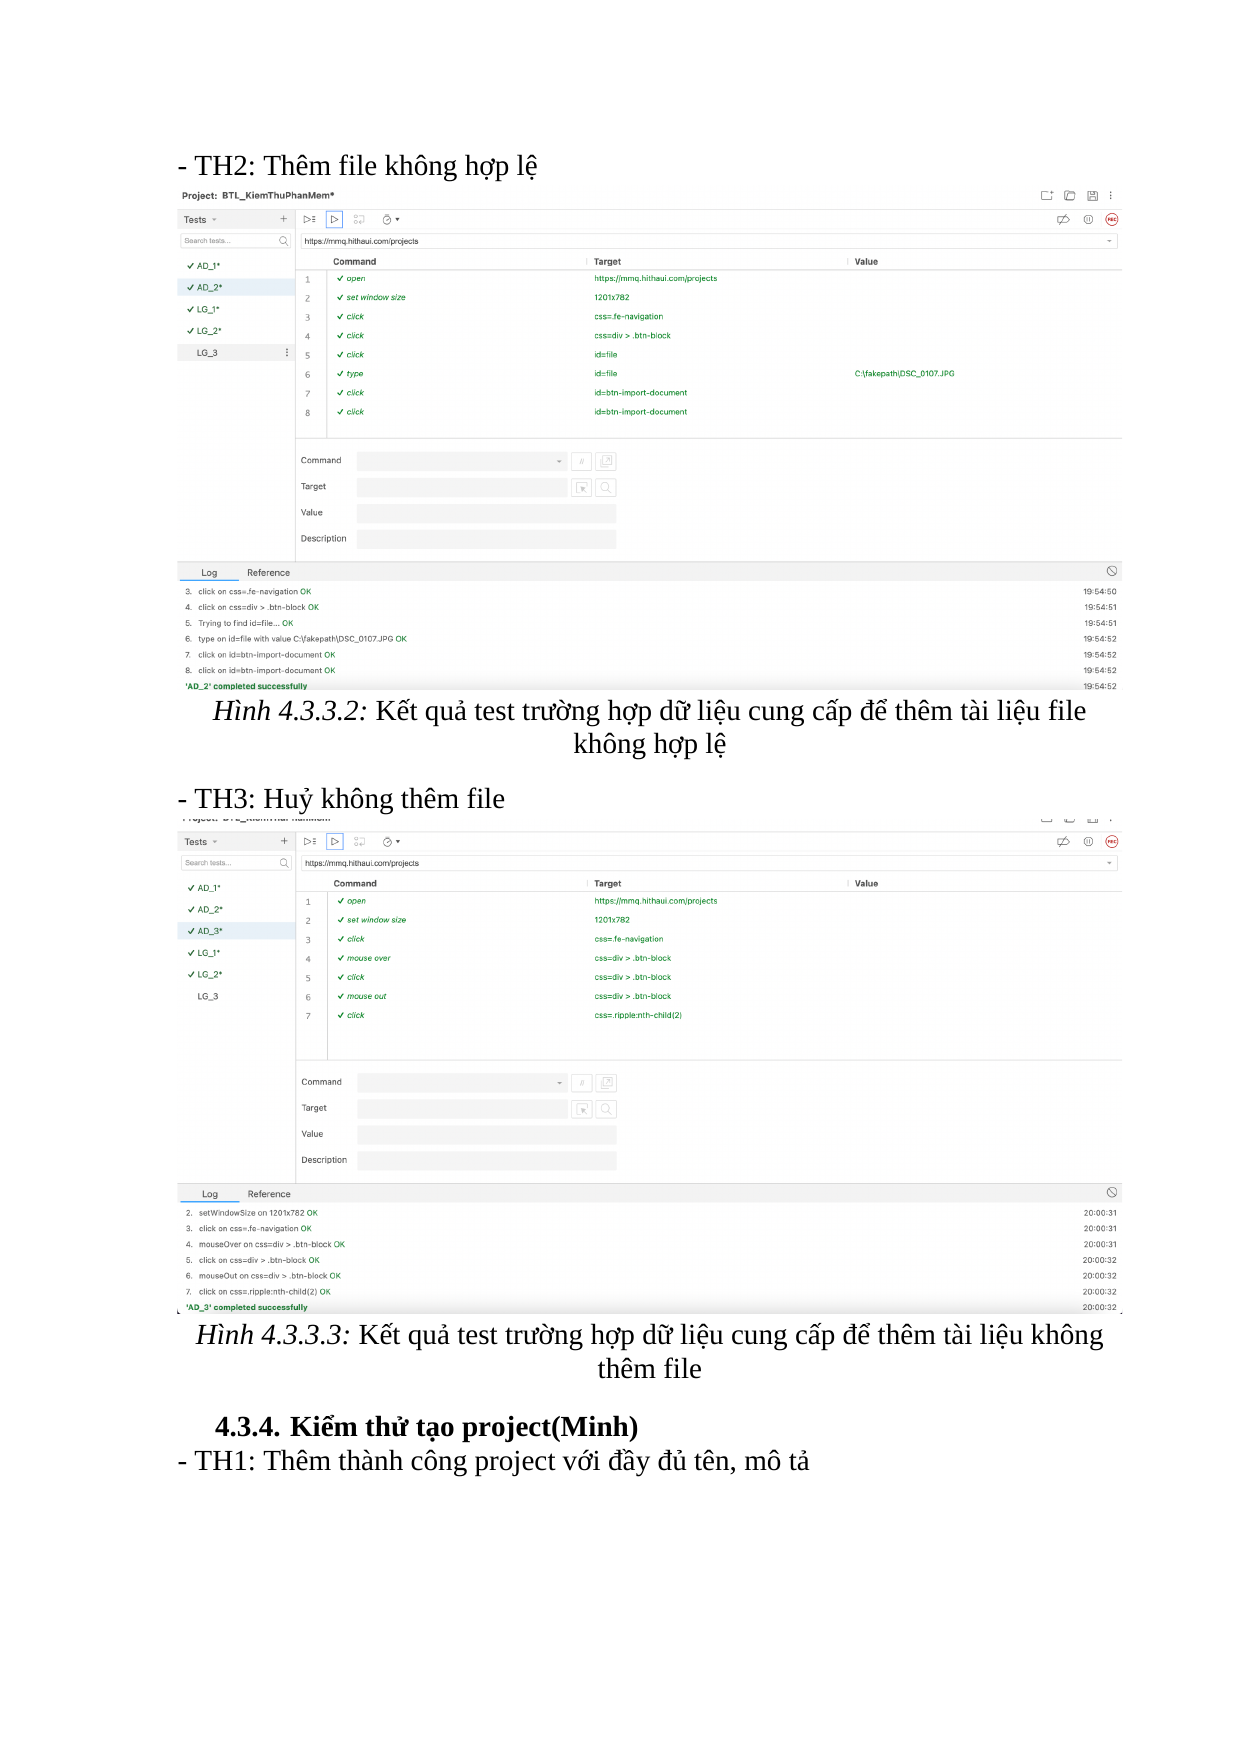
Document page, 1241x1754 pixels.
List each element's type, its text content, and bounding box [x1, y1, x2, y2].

text Hình 4.3.3.3: Kết quả test trường hợp dữ liệu cung cấp để thêm tài liệu không thêm file [177, 1317, 1122, 1384]
subtitle Kiểm thử tạo project(Minh) [215, 1409, 1122, 1443]
picture [177, 819, 1123, 1314]
picture [177, 185, 1123, 690]
text - TH1: Thêm thành công project với đầy đủ tên, mô tả [177, 1443, 1122, 1476]
text Hình 4.3.3.2: Kết quả test trường hợp dữ liệu cung cấp để thêm tài liệu file không hợp lệ [177, 693, 1122, 760]
text - TH2: Thêm file không hợp lệ [177, 148, 1122, 185]
text - TH3: Huỷ không thêm file [177, 781, 1122, 814]
